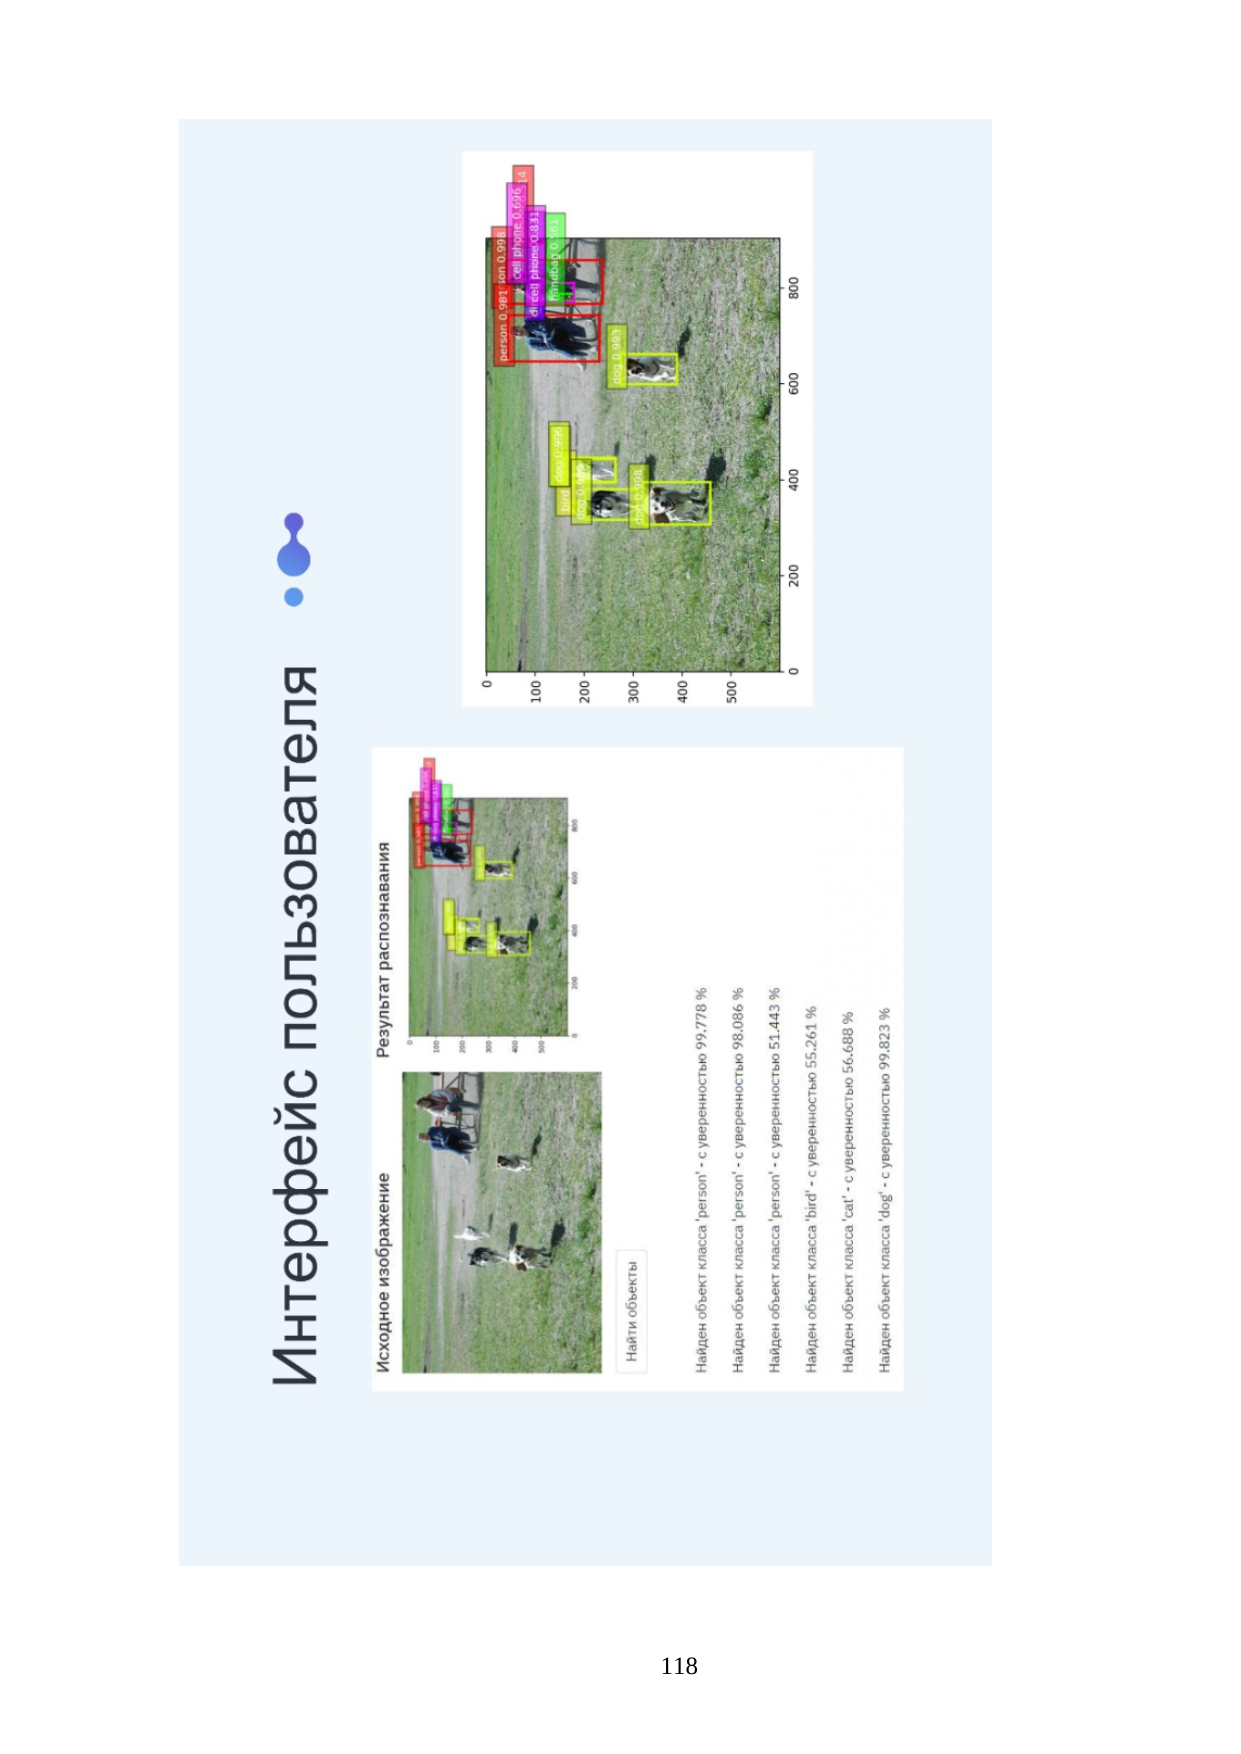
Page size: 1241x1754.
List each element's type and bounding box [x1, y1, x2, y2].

picture [179, 120, 992, 1566]
